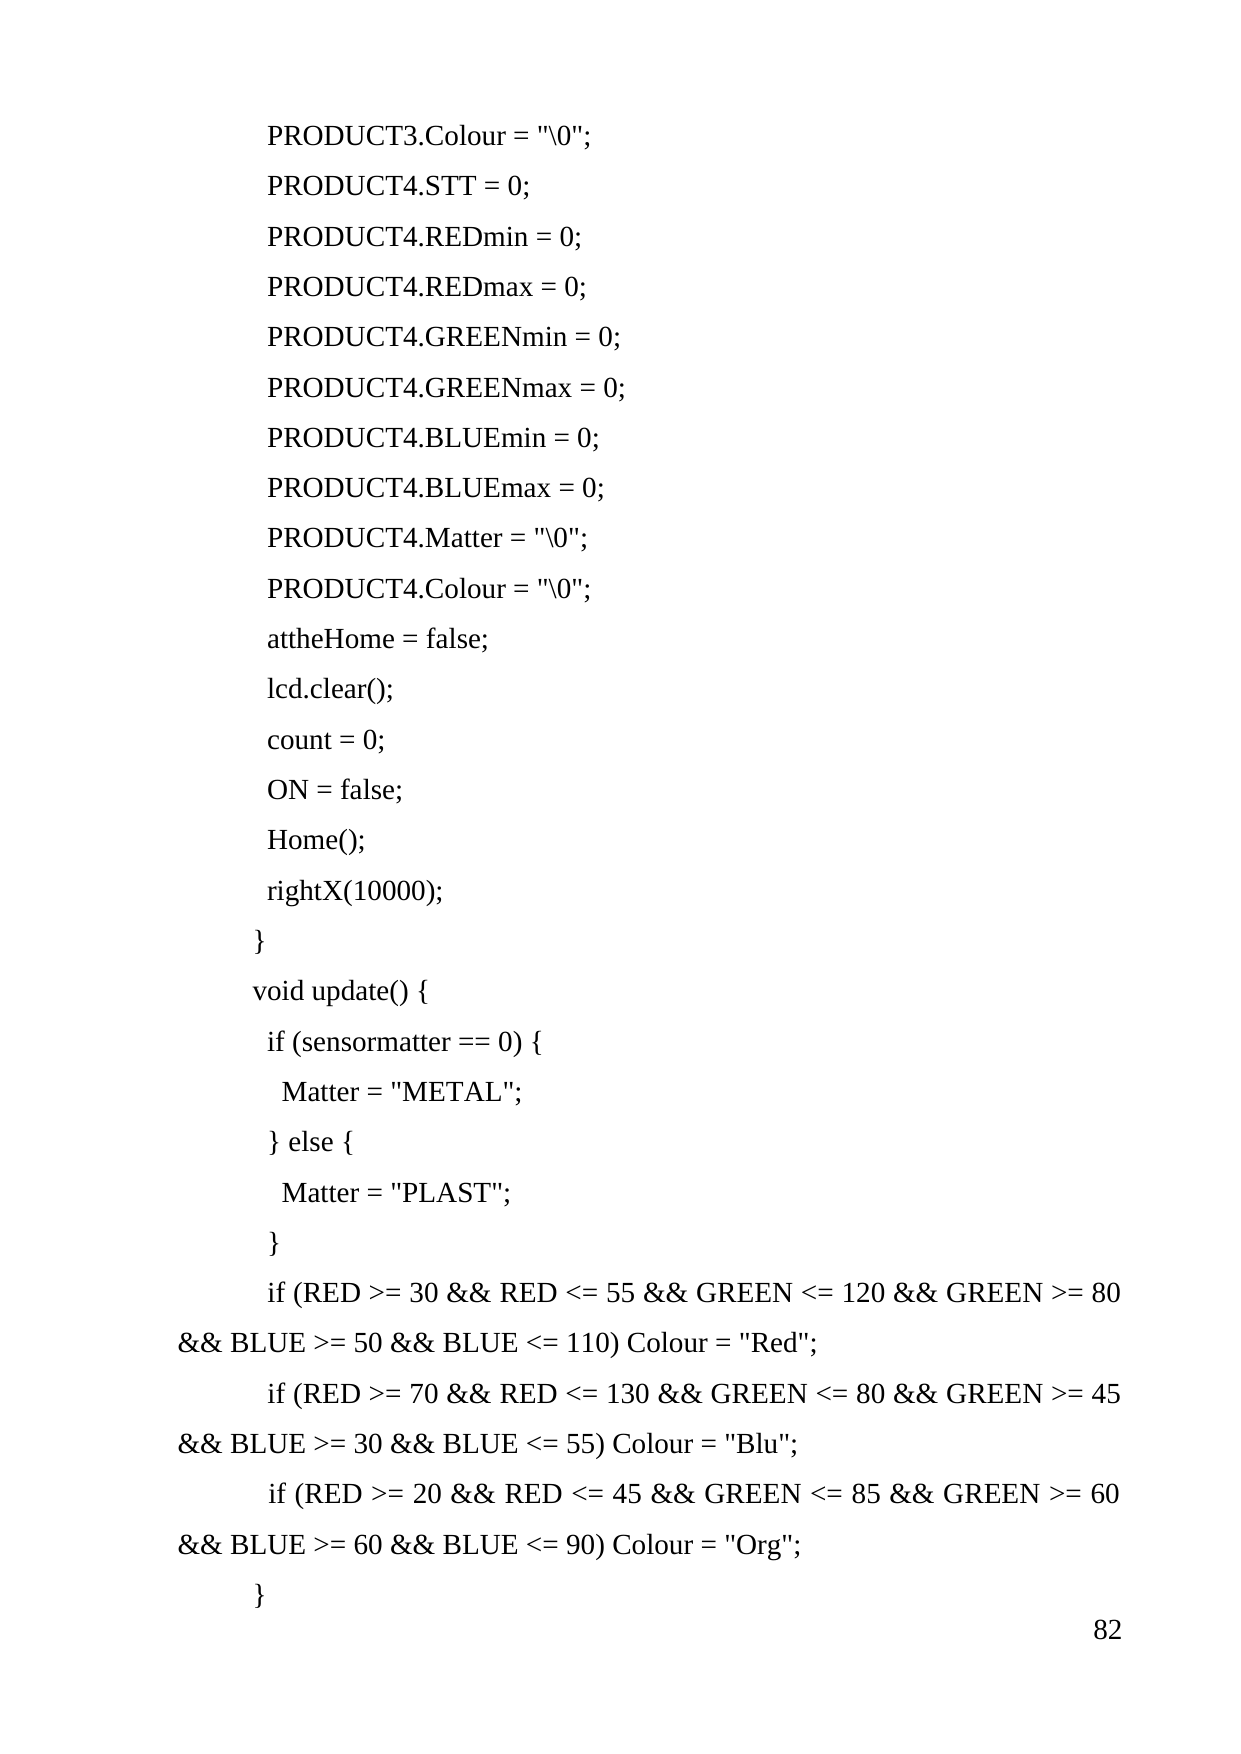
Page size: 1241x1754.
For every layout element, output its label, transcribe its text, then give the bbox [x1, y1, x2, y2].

text } else { [177, 1124, 1122, 1158]
text void update() { [177, 973, 1122, 1007]
text PRODUCT4.STT = 0; [177, 168, 1122, 202]
text PRODUCT3.Colour = "\0"; [177, 118, 1122, 152]
text PRODUCT4.REDmin = 0; [177, 219, 1122, 252]
text if (RED >= 70 && RED <= 130 && GREEN <= 80 && GREEN >= 45 && BLUE >= 30 && BLUE <= 55) Colour = "Blu"; [177, 1376, 1122, 1460]
text PRODUCT4.BLUEmax = 0; [177, 470, 1122, 504]
text Matter = "PLAST"; [177, 1175, 1122, 1208]
text Matter = "METAL"; [177, 1074, 1122, 1108]
text Home(); [177, 822, 1122, 856]
text } [177, 923, 1122, 957]
text PRODUCT4.GREENmin = 0; [177, 319, 1122, 353]
text PRODUCT4.REDmax = 0; [177, 269, 1122, 303]
text lcd.clear(); [177, 672, 1122, 705]
text ON = false; [177, 772, 1122, 806]
text } [177, 1577, 1122, 1611]
text PRODUCT4.Matter = "\0"; [177, 521, 1122, 554]
text count = 0; [177, 722, 1122, 755]
text if (RED >= 30 && RED <= 55 && GREEN <= 120 && GREEN >= 80 && BLUE >= 50 && BLUE <= 110) Colour = "Red"; [177, 1275, 1122, 1359]
text PRODUCT4.GREENmax = 0; [177, 370, 1122, 403]
text } [177, 1225, 1122, 1258]
text attheHome = false; [177, 621, 1122, 655]
text PRODUCT4.BLUEmin = 0; [177, 420, 1122, 453]
text if (sensormatter == 0) { [177, 1024, 1122, 1057]
text if (RED >= 20 && RED <= 45 && GREEN <= 85 && GREEN >= 60 && BLUE >= 60 && BLUE <= 90) Colour = "Org"; [177, 1477, 1122, 1560]
text rightX(10000); [177, 873, 1122, 906]
text PRODUCT4.Colour = "\0"; [177, 571, 1122, 604]
